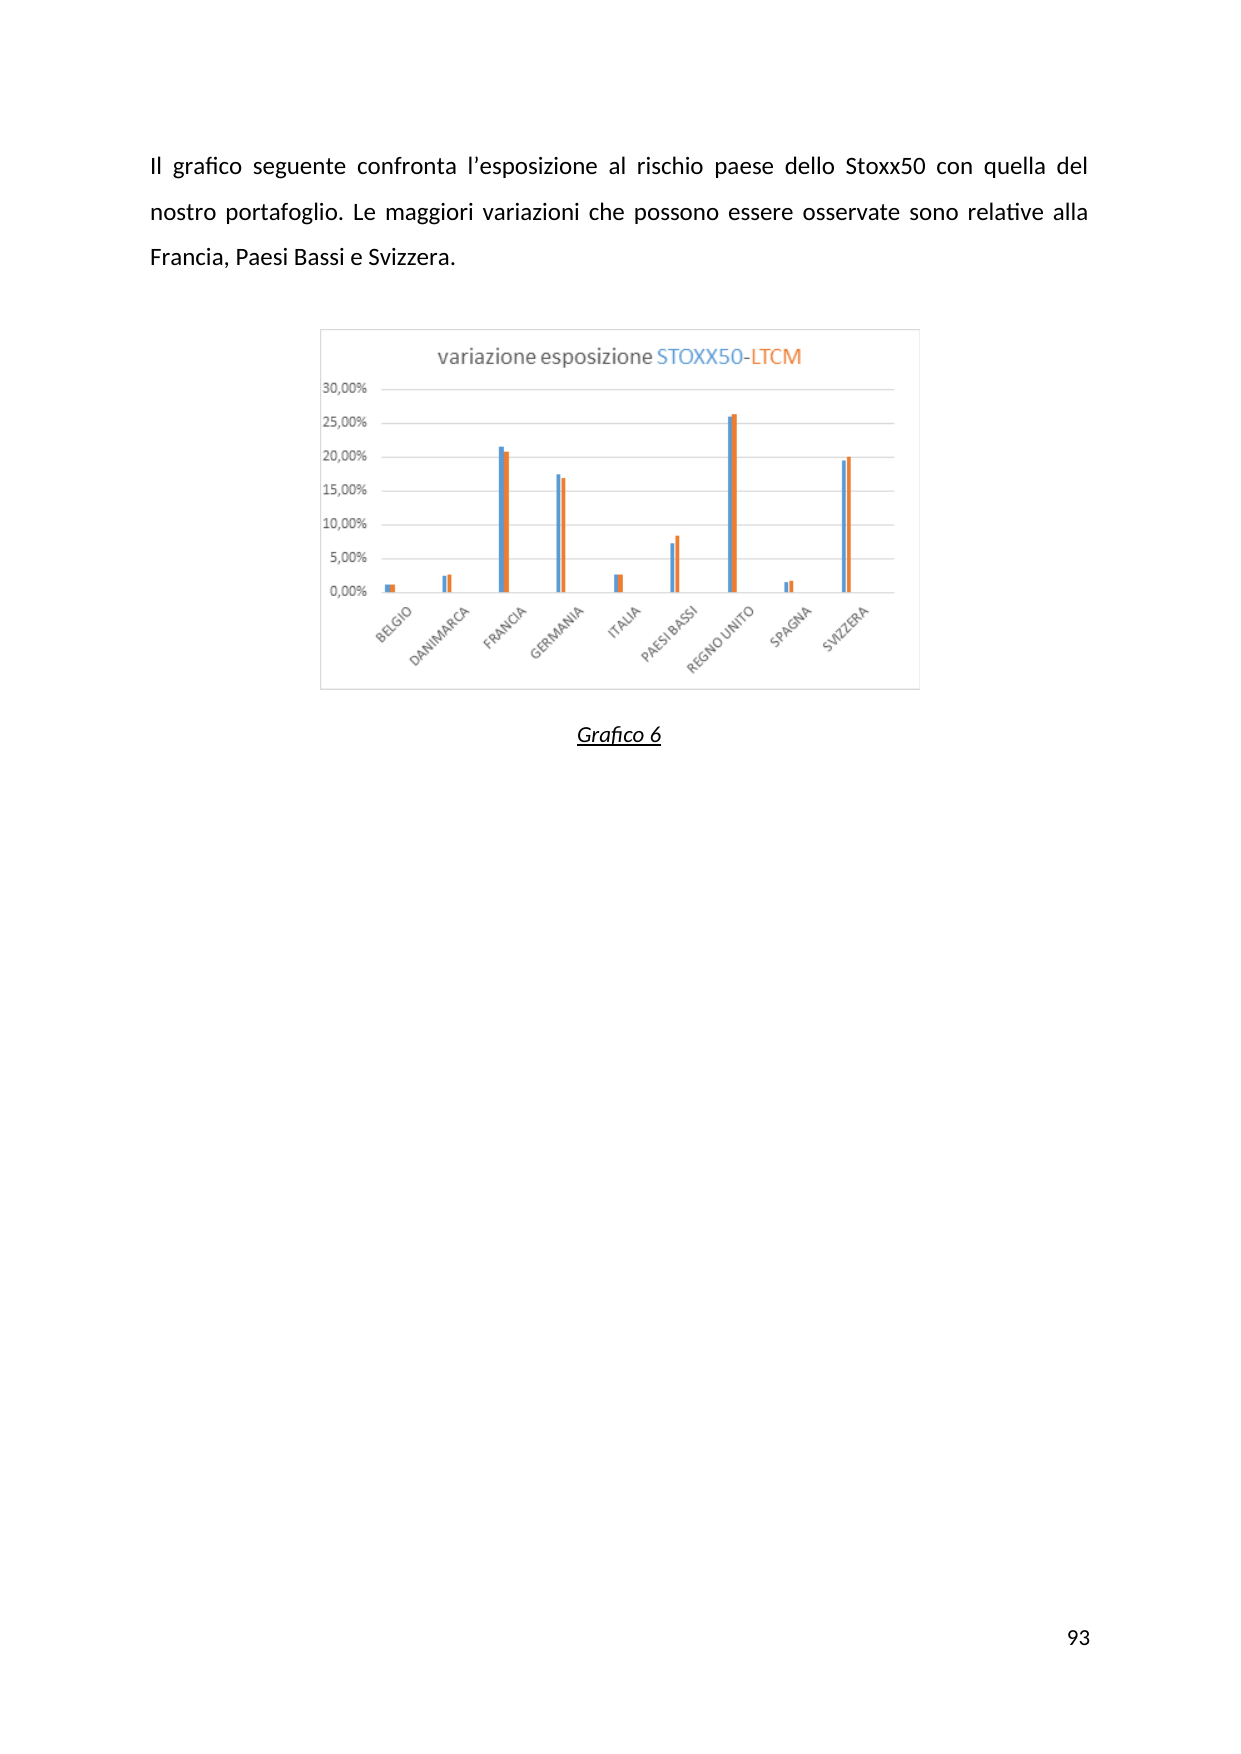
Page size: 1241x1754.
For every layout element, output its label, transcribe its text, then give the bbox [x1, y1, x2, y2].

text Grafico 6 [150, 720, 1090, 748]
text Il grafico seguente confronta l’esposizione al rischio paese dello Stoxx50 con quella del nostro portafoglio. Le maggiori variazioni che possono essere osservate sono relative alla Francia, Paesi Bassi e Svizzera. [150, 150, 1090, 272]
picture [320, 329, 920, 690]
